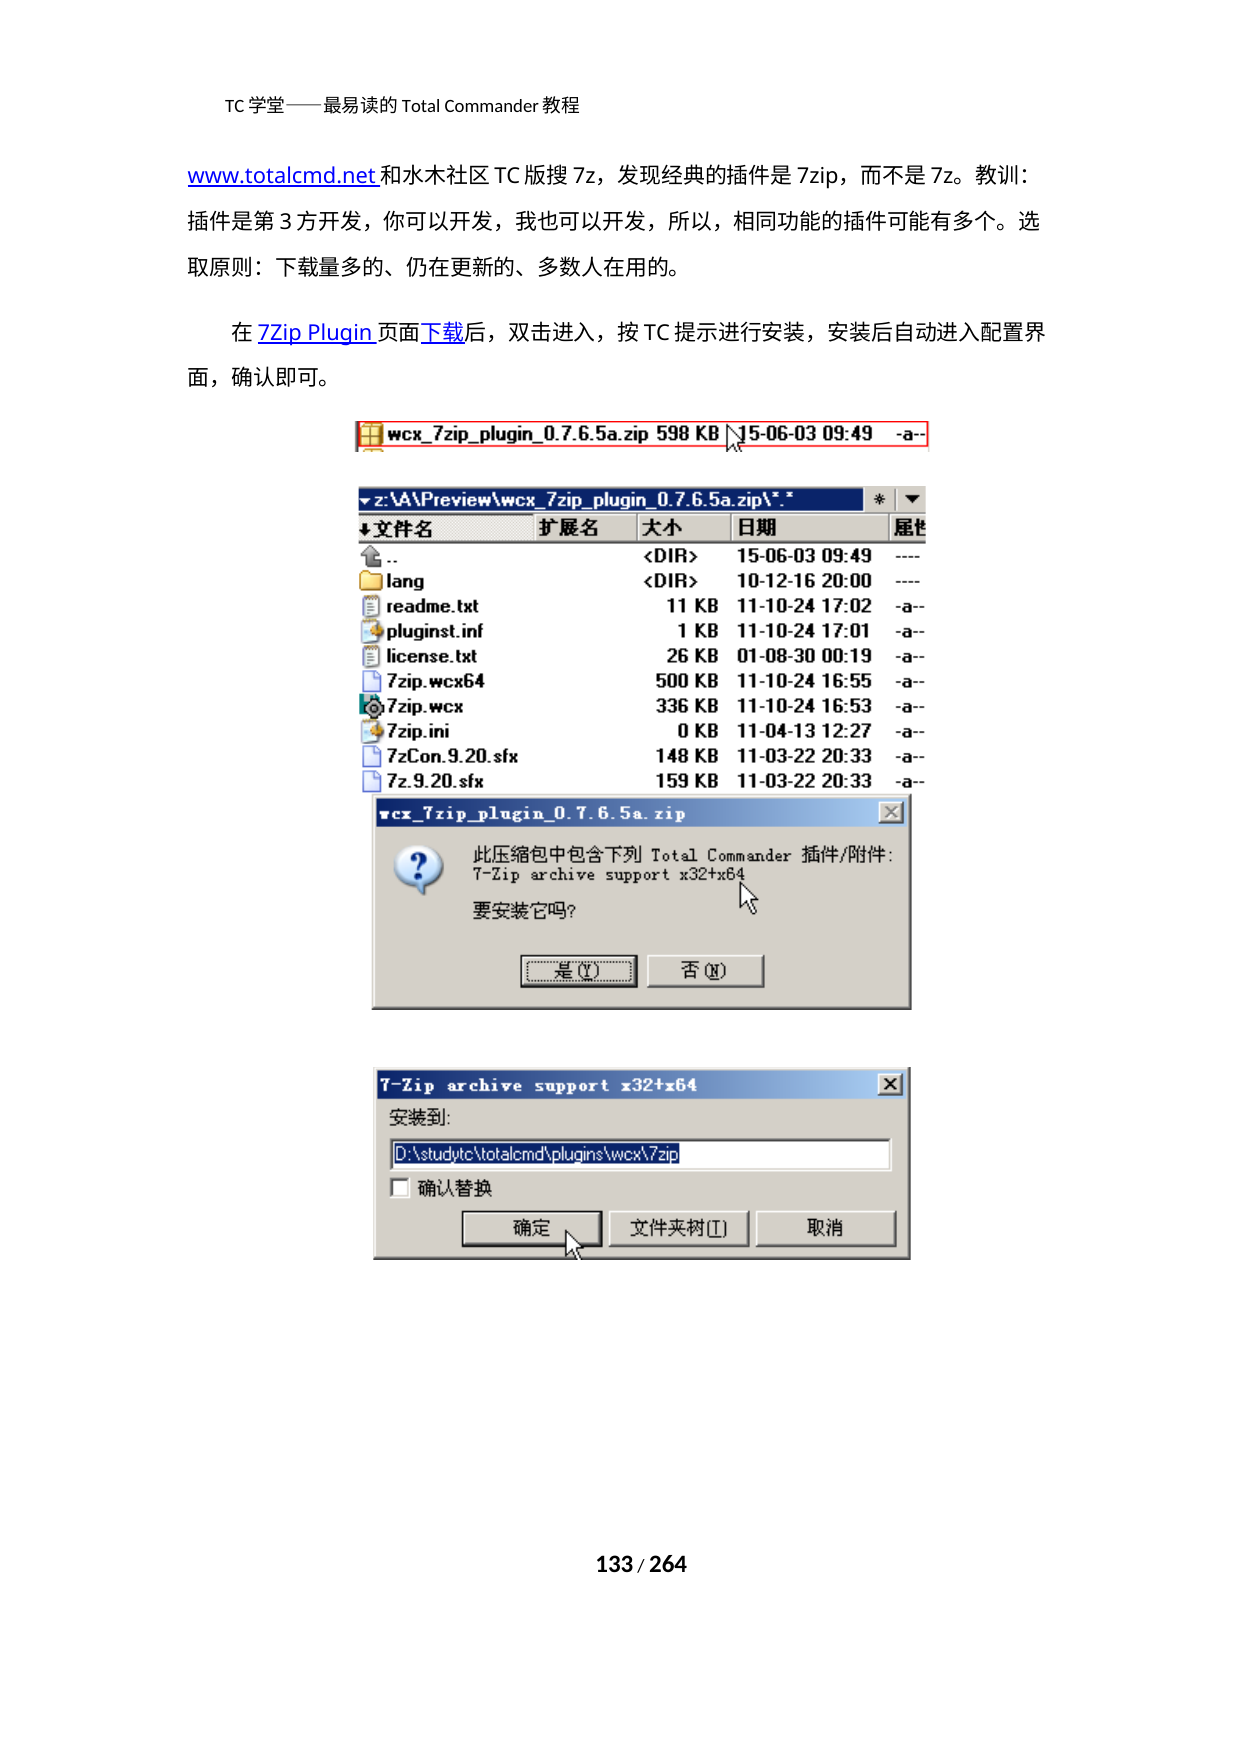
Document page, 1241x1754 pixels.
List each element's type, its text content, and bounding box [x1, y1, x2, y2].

picture [354, 421, 930, 452]
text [187, 154, 1053, 285]
picture [373, 1067, 911, 1260]
picture [358, 486, 926, 1010]
text 在7Zip Plugin页面下载后，双击进入，按TC提示进行安装，安装后自动进入配置界面，确认即可。 [187, 311, 1053, 396]
